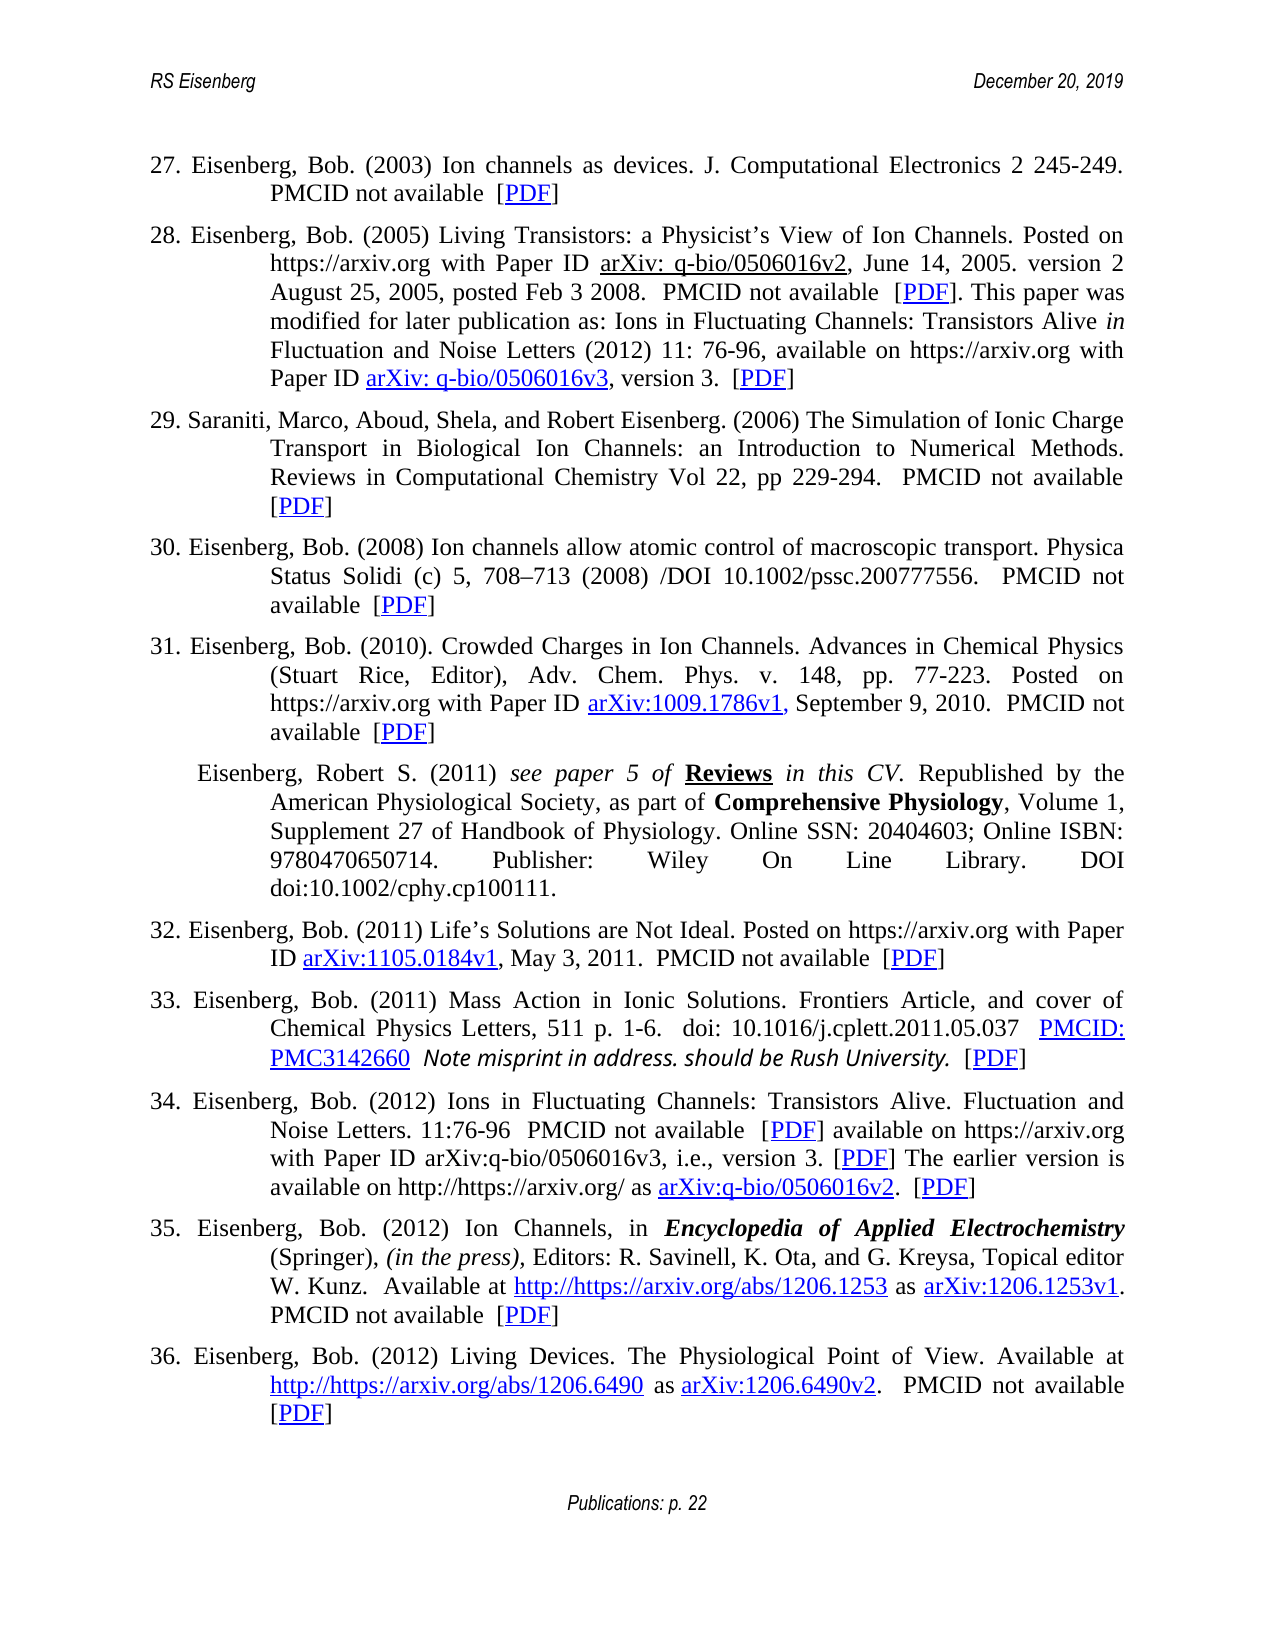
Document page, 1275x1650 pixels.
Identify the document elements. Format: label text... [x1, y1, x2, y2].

text 33. Eisenberg, Bob. (2011) Mass Action in Ionic Solutions. Frontiers Article, and cover of Chemical Physics Letters, 511 p. 1-6. doi: 10.1016/j.cplett.2011.05.037 PMCID: PMC3142660 Note misprint in address. should be Rush University. [PDF] [150, 985, 1125, 1073]
text 27. Eisenberg, Bob. (2003) Ion channels as devices. J. Computational Electronics 2 245-249. PMCID not available [PDF] [150, 150, 1125, 207]
text 28. Eisenberg, Bob. (2005) Living Transistors: a Physicist’s View of Ion Channels. Posted on https://arxiv.org with Paper ID arXiv: q-bio/0506016v2, June 14, 2005. version 2 August 25, 2005, posted Feb 3 2008. PMCID not available [PDF]. This paper was modified for later publication as: Ions in Fluctuating Channels: Transistors Alive in Fluctuation and Noise Letters (2012) 11: 76-96, available on https://arxiv.org with Paper ID arXiv: q-bio/0506016v3, version 3. [PDF] [150, 220, 1125, 392]
text 34. Eisenberg, Bob. (2012) Ions in Fluctuating Channels: Transistors Alive. Fluctuation and Noise Letters. 11:76-96 PMCID not available [PDF] available on https://arxiv.org with Paper ID arXiv:q-bio/0506016v3, i.e., version 3. [PDF] The earlier version is available on http://https://arxiv.org/ as arXiv:q-bio/0506016v2. [PDF] [150, 1086, 1125, 1201]
text 31. Eisenberg, Bob. (2010). Crowded Charges in Ion Channels. Advances in Chemical Physics (Stuart Rice, Editor), Adv. Chem. Phys. v. 148, pp. 77-223. Posted on https://arxiv.org with Paper ID arXiv:1009.1786v1, September 9, 2010. PMCID not available [PDF] [150, 631, 1125, 746]
text Eisenberg, Robert S. (2011) see paper 5 of Reviews in this CV. Republished by the American Physiological Society, as part of Comprehensive Physiology, Volume 1, Supplement 27 of Handbook of Physiology. Online SSN: 20404603; Online ISBN: 9780470650714. Publisher: Wiley On Line Library. DOI doi:10.1002/cphy.cp100111. [197, 758, 1125, 902]
text 30. Eisenberg, Bob. (2008) Ion channels allow atomic control of macroscopic transport. Physica Status Solidi (c) 5, 708–713 (2008) /DOI 10.1002/pssc.200777556. PMCID not available [PDF] [150, 532, 1125, 618]
text 29. Saraniti, Marco, Aboud, Shela, and Robert Eisenberg. (2006) The Simulation of Ionic Charge Transport in Biological Ion Channels: an Introduction to Numerical Methods. Reviews in Computational Chemistry Vol 22, pp 229-294. PMCID not available [PDF] [150, 405, 1125, 520]
text 36. Eisenberg, Bob. (2012) Living Devices. The Physiological Point of View. Available at http://https://arxiv.org/abs/1206.6490 as arXiv:1206.6490v2. PMCID not available [PDF] [150, 1341, 1125, 1427]
text 35. Eisenberg, Bob. (2012) Ion Channels, in Encyclopedia of Applied Electrochemistry (Springer), (in the press), Editors: R. Savinell, K. Ota, and G. Kreysa, Topical editor W. Kunz. Available at http://https://arxiv.org/abs/1206.1253 as arXiv:1206.1253v1. PMCID not available [PDF] [150, 1213, 1125, 1328]
text 32. Eisenberg, Bob. (2011) Life’s Solutions are Not Ideal. Posted on https://arxiv.org with Paper ID arXiv:1105.0184v1, May 3, 2011. PMCID not available [PDF] [150, 915, 1125, 972]
